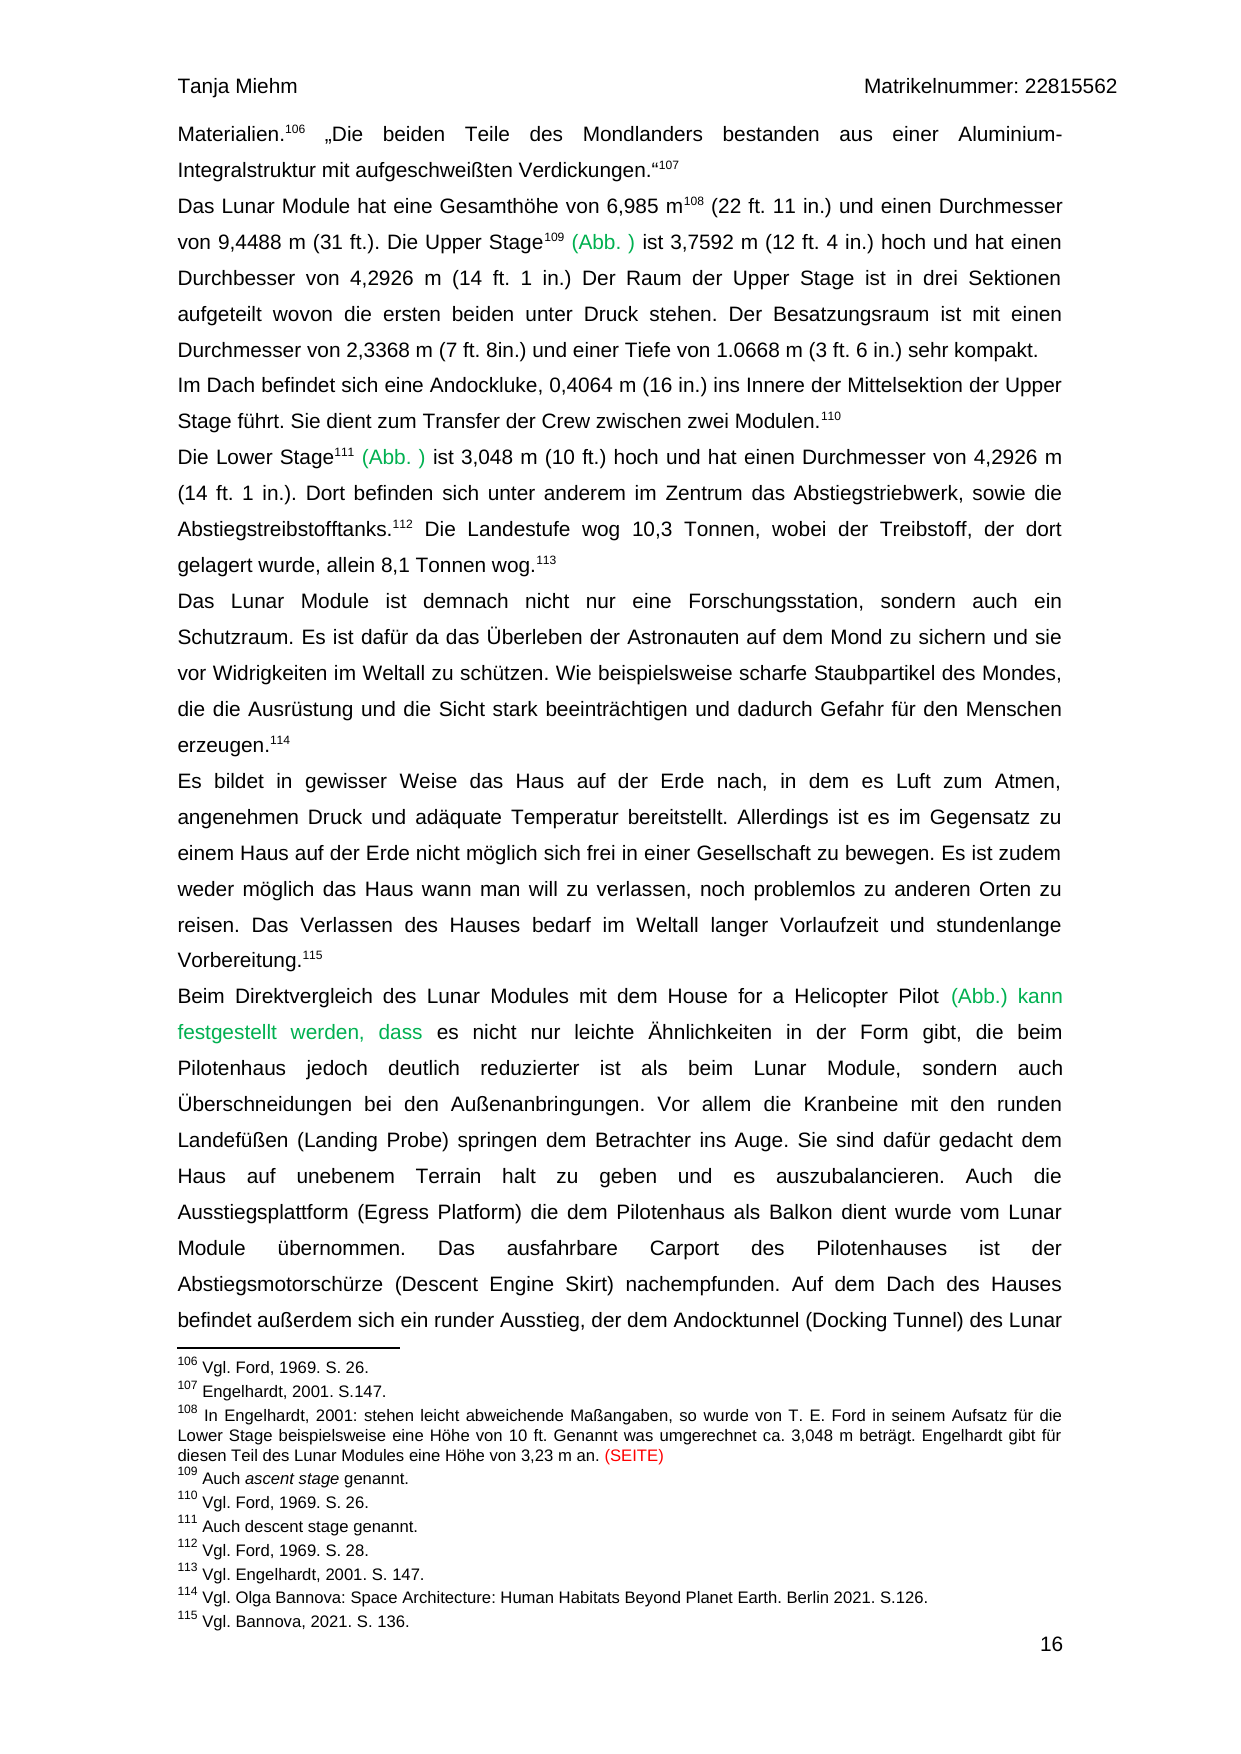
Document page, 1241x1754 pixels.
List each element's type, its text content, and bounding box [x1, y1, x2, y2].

text Es bildet in gewisser Weise das Haus auf der Erde nach, in dem es Luft zum Atmen, angenehmen Druck und adäquate Temperatur bereitstellt. Allerdings ist es im Gegensatz zu einem Haus auf der Erde nicht möglich sich frei in einer Gesellschaft zu bewegen. Es ist zudem weder möglich das Haus wann man will zu verlassen, noch problemlos zu anderen Orten zu reisen. Das Verlassen des Hauses bedarf im Weltall langer Vorlaufzeit und stundenlange Vorbereitung. [177, 769, 1063, 972]
text Das Lunar Module ist demnach nicht nur eine Forschungsstation, sondern auch ein Schutzraum. Es ist dafür da das Überleben der Astronauten auf dem Mond zu sichern und sie vor Widrigkeiten im Weltall zu schützen. Wie beispielsweise scharfe Staubpartikel des Mondes, die die Ausrüstung und die Sicht stark beeinträchtigen und dadurch Gefahr für den Menschen erzeugen. [177, 589, 1063, 757]
text Im Dach befindet sich eine Andockluke, 0,4064 m (16 in.) ins Innere der Mittelsektion der Upper Stage führt. Sie dient zum Transfer der Crew zwischen zwei Modulen. [177, 373, 1063, 433]
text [177, 984, 1063, 1332]
text Das Lunar Module hat eine Gesamthöhe von 6,985 m (22 ft. 11 in.) und einen Durchmesser von 9,4488 m (31 ft.). Die Upper Stage (Abb. ) ist 3,7592 m (12 ft. 4 in.) hoch und hat einen Durchbesser von 4,2926 m (14 ft. 1 in.) Der Raum der Upper Stage ist in drei Sektionen aufgeteilt wovon die ersten beiden unter Druck stehen. Der Besatzungsraum ist mit einen Durchmesser von 2,3368 m (7 ft. 8in.) und einer Tiefe von 1.0668 m (3 ft. 6 in.) sehr kompakt. [177, 194, 1063, 361]
text Die Lower Stage (Abb. ) ist 3,048 m (10 ft.) hoch und hat einen Durchmesser von 4,2926 m (14 ft. 1 in.). Dort befinden sich unter anderem im Zentrum das Abstiegstriebwerk, sowie die Abstiegstreibstofftanks. Die Landestufe wog 10,3 Tonnen, wobei der Treibstoff, der dort gelagert wurde, allein 8,1 Tonnen wog. [177, 445, 1063, 577]
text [177, 122, 1063, 182]
